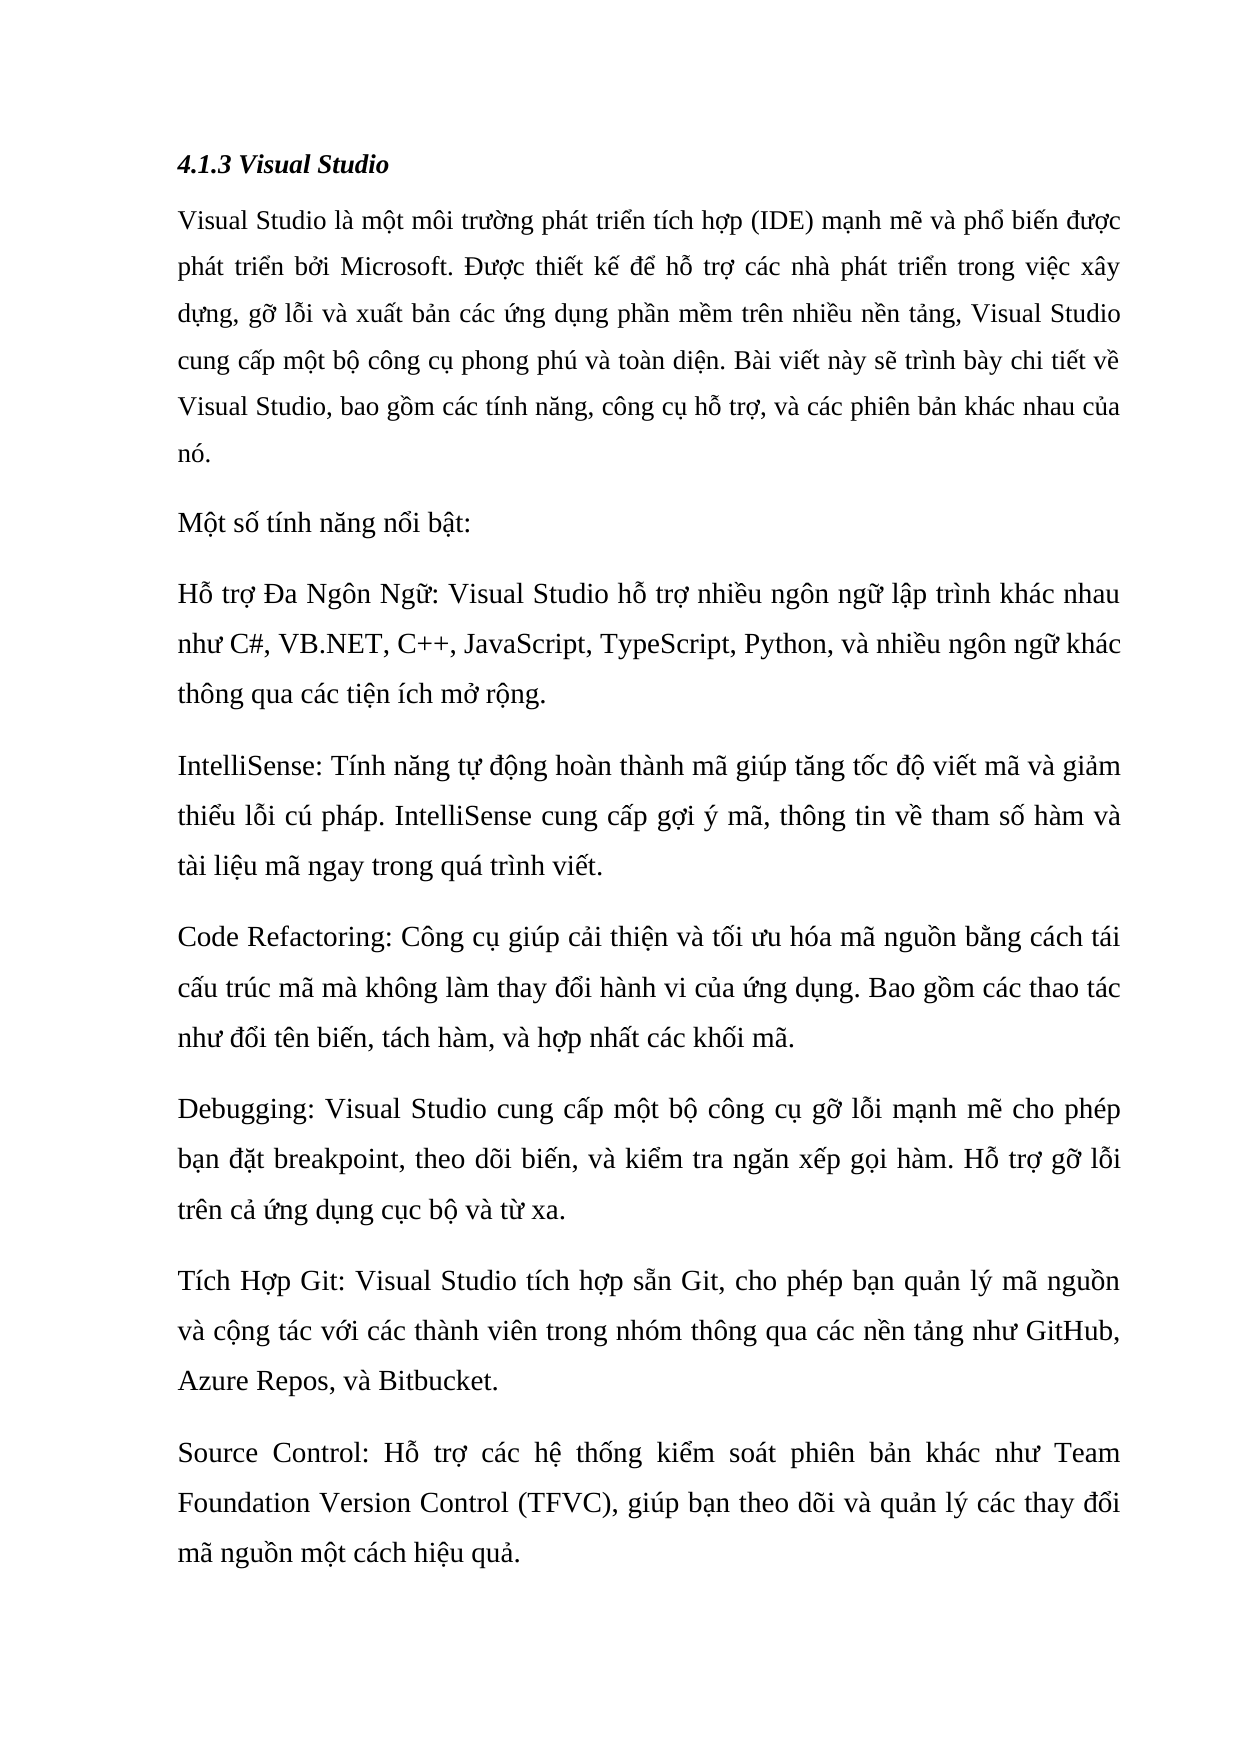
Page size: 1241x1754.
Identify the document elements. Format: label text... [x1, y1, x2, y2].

text Hỗ trợ Đa Ngôn Ngữ: Visual Studio hỗ trợ nhiều ngôn ngữ lập trình khác nhau như C#, VB.NET, C++, JavaScript, TypeScript, Python, và nhiều ngôn ngữ khác thông qua các tiện ích mở rộng. [177, 576, 1122, 710]
text Visual Studio là một môi trường phát triển tích hợp (IDE) mạnh mẽ và phổ biến được phát triển bởi Microsoft. Được thiết kế để hỗ trợ các nhà phát triển trong việc xây dựng, gỡ lỗi và xuất bản các ứng dụng phần mềm trên nhiều nền tảng, Visual Studio cung cấp một bộ công cụ phong phú và toàn diện. Bài viết này sẽ trình bày chi tiết về Visual Studio, bao gồm các tính năng, công cụ hỗ trợ, và các phiên bản khác nhau của nó. [177, 204, 1122, 468]
text Một số tính năng nổi bật: [177, 505, 1122, 538]
text Debugging: Visual Studio cung cấp một bộ công cụ gỡ lỗi mạnh mẽ cho phép bạn đặt breakpoint, theo dõi biến, và kiểm tra ngăn xếp gọi hàm. Hỗ trợ gỡ lỗi trên cả ứng dụng cục bộ và từ xa. [177, 1091, 1122, 1225]
text IntelliSense: Tính năng tự động hoàn thành mã giúp tăng tốc độ viết mã và giảm thiểu lỗi cú pháp. IntelliSense cung cấp gợi ý mã, thông tin về tham số hàm và tài liệu mã ngay trong quá trình viết. [177, 748, 1122, 882]
text Tích Hợp Git: Visual Studio tích hợp sẵn Git, cho phép bạn quản lý mã nguồn và cộng tác với các thành viên trong nhóm thông qua các nền tảng như GitHub, Azure Repos, và Bitbucket. [177, 1263, 1122, 1397]
text Code Refactoring: Công cụ giúp cải thiện và tối ưu hóa mã nguồn bằng cách tái cấu trúc mã mà không làm thay đổi hành vi của ứng dụng. Bao gồm các thao tác như đổi tên biến, tách hàm, và hợp nhất các khối mã. [177, 919, 1122, 1053]
text Source Control: Hỗ trợ các hệ thống kiểm soát phiên bản khác như Team Foundation Version Control (TFVC), giúp bạn theo dõi và quản lý các thay đổi mã nguồn một cách hiệu quả. [177, 1435, 1122, 1569]
subtitle 4.1.3 Visual Studio [177, 148, 1122, 179]
